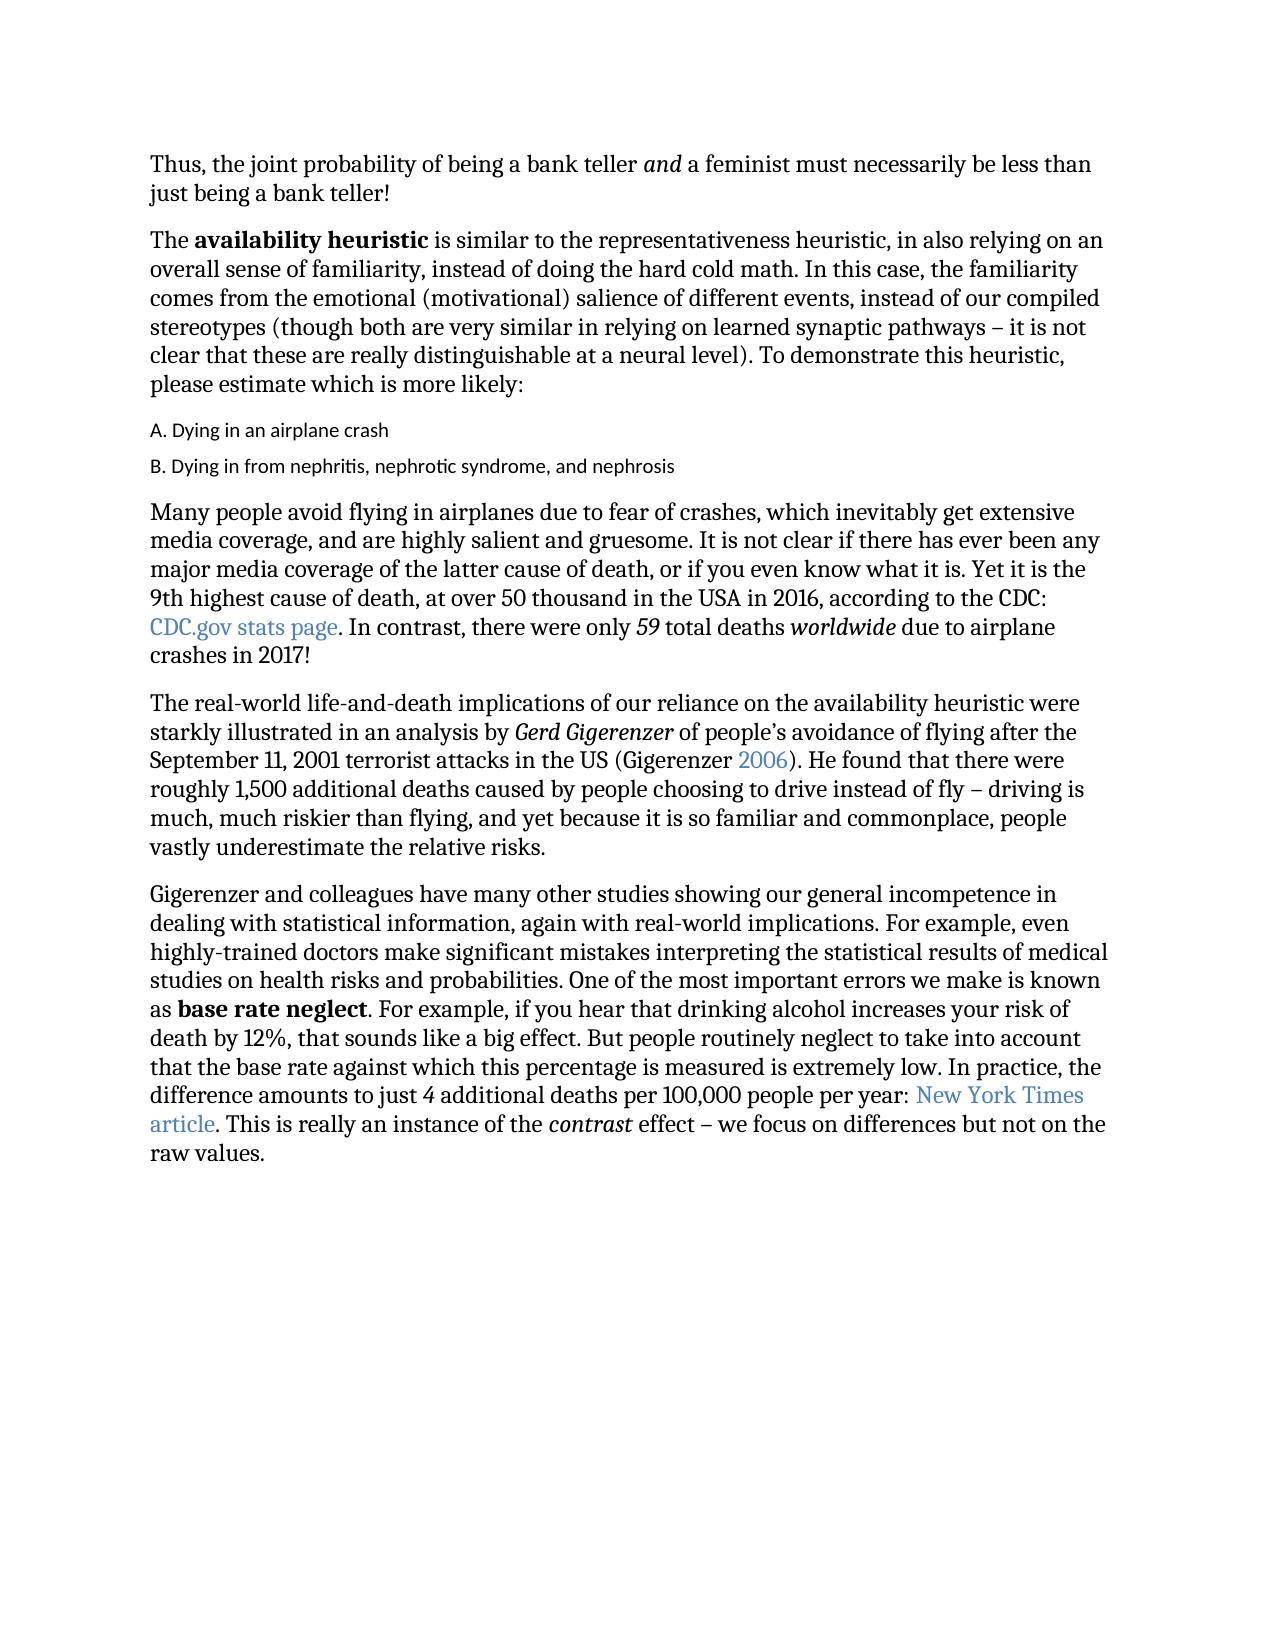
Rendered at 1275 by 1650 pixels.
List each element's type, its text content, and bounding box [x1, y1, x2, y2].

text The real-world life-and-death implications of our reliance on the availability heuristic were starkly illustrated in an analysis by Gerd Gigerenzer of people’s avoidance of flying after the September 11, 2001 terrorist attacks in the US (Gigerenzer 2006). He found that there were roughly 1,500 additional deaths caused by people choosing to drive instead of fly – driving is much, much riskier than flying, and yet because it is so familiar and commonplace, people vastly underestimate the relative risks. [150, 689, 1125, 861]
text Gigerenzer and colleagues have many other studies showing our general incompetence in dealing with statistical information, again with real-world implications. For example, even highly-trained doctors make significant mistakes interpreting the statistical results of medical studies on health risks and probabilities. One of the most important errors we make is known as base rate neglect. For example, if you hear that drinking alcohol increases your risk of death by 12%, that sounds like a big effect. But people routinely neglect to take into account that the base rate against which this percentage is measured is extremely low. In practice, the difference amounts to just 4 additional deaths per 100,000 people per year: New York Times article. This is really an instance of the contrast effect – we focus on differences but not on the raw values. [150, 880, 1125, 1167]
text B. Dying in from nephritis, nephrotic syndrome, and nephrosis [150, 453, 1125, 479]
text A. Dying in an airplane crash [150, 417, 1125, 443]
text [150, 150, 1125, 207]
text The availability heuristic is similar to the representativeness heuristic, in also relying on an overall sense of familiarity, instead of doing the hard cold math. In this case, the familiarity comes from the emotional (motivational) salience of different events, instead of our compiled stereotypes (though both are very similar in relying on learned synaptic pathways – it is not clear that these are really distinguishable at a neural level). To demonstrate this heuristic, please estimate which is more likely: [150, 226, 1125, 399]
text Many people avoid flying in airplanes due to fear of crashes, which inevitably get extensive media coverage, and are highly salient and gruesome. It is not clear if there has ever been any major media coverage of the latter cause of death, or if you even know what it is. Yet it is the 9th highest cause of death, at over 50 thousand in the USA in 2016, according to the CDC: CDC.gov stats page. In contrast, there were only 59 total deaths worldwide due to airplane crashes in 2017! [150, 497, 1125, 670]
